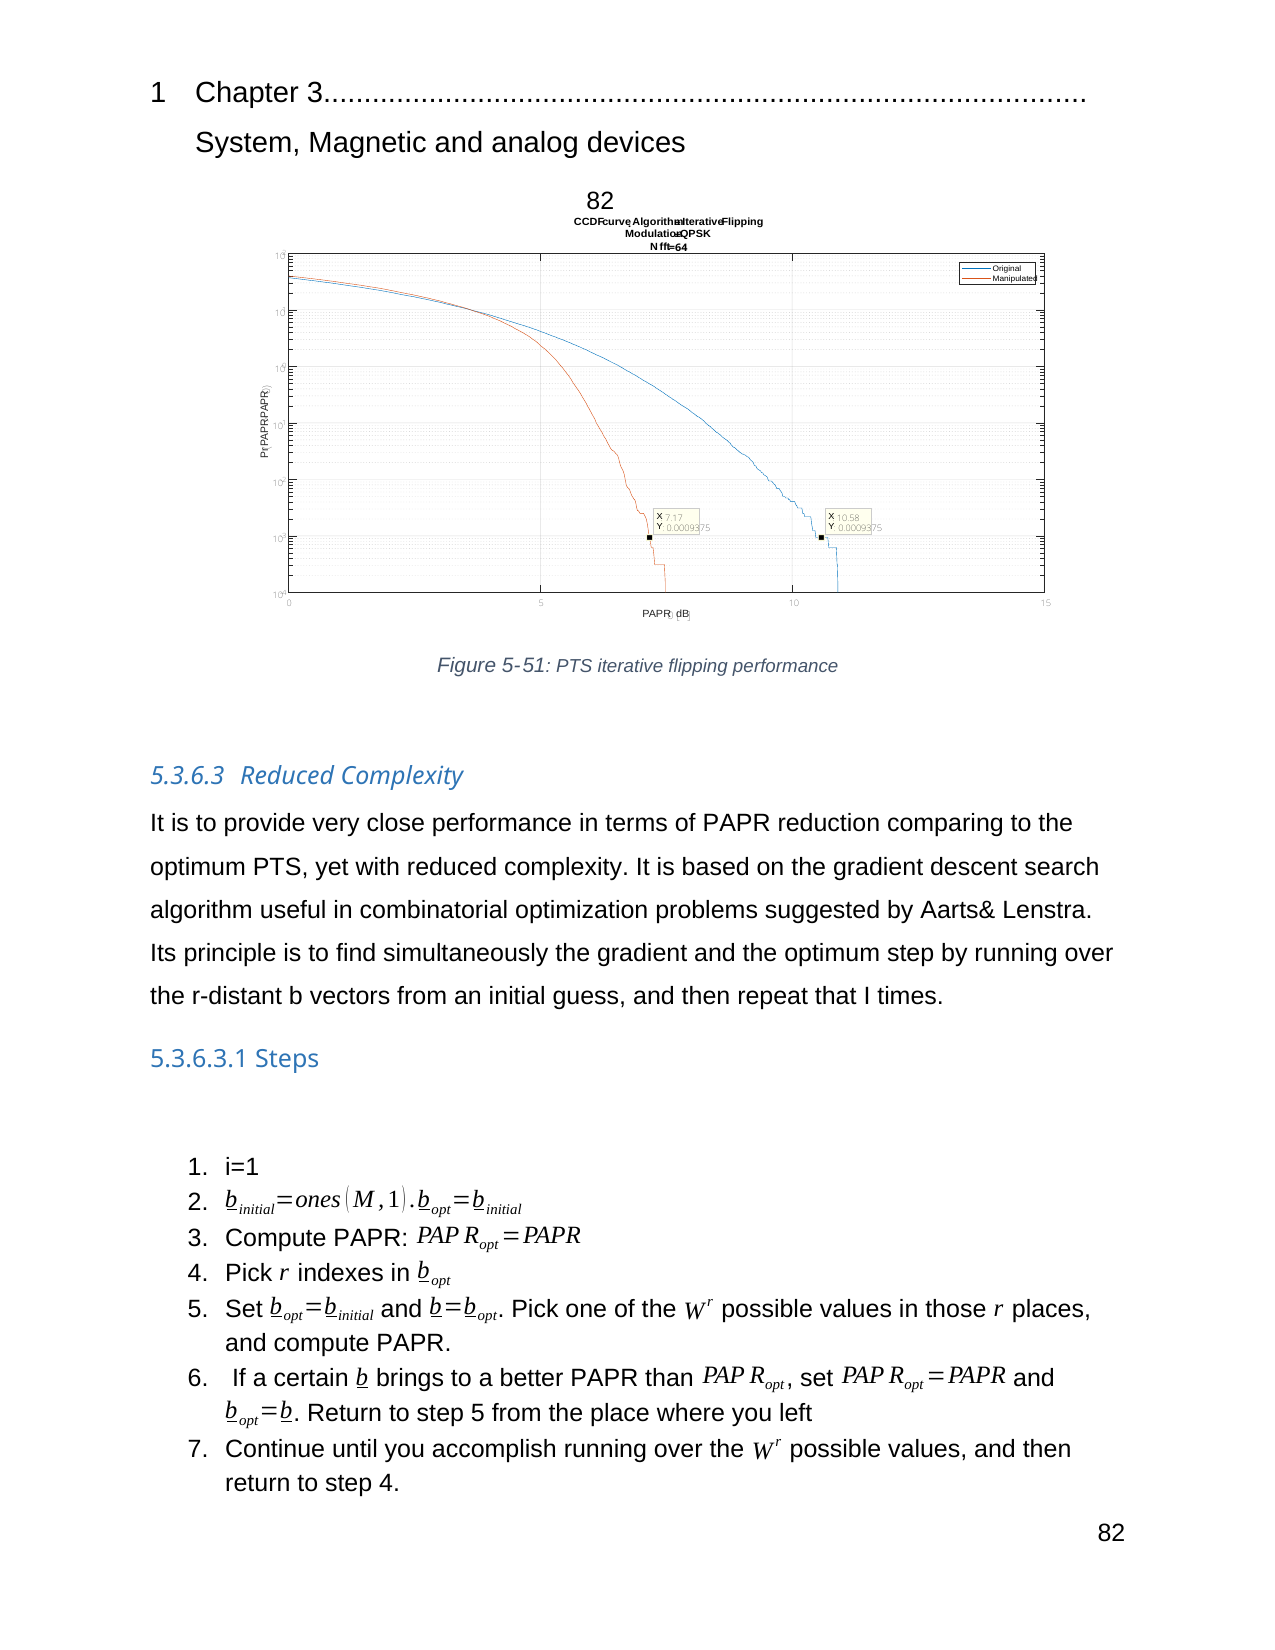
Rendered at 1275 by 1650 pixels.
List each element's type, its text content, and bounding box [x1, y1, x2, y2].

list Pick indexes in [187, 1257, 1125, 1288]
list Set and . Pick one of the possible values in those places, and compute PAPR. [187, 1293, 1125, 1357]
list Compute PAPR: [187, 1222, 1125, 1253]
list i=1 [187, 1151, 1125, 1180]
subtitle Steps [150, 1041, 1125, 1075]
table_header [150, 215, 1125, 653]
subtitle Reduced Complexity [150, 757, 1125, 791]
list If a certain brings to a better PAPR than , set and . Return to step 5 from the place where you left [187, 1361, 1125, 1428]
list Continue until you accomplish running over the possible values, and then return to step 4. [187, 1433, 1125, 1497]
text It is to provide very close performance in terms of PAPR reduction comparing to the optimum PTS, yet with reduced complexity. It is based on the gradient descent search algorithm useful in combinatorial optimization problems suggested by Aarts& Lenstra. Its principle is to find simultaneously the gradient and the optimum step by running over the r-distant b vectors from an initial guess, and then repeat that I times. [150, 808, 1125, 1009]
